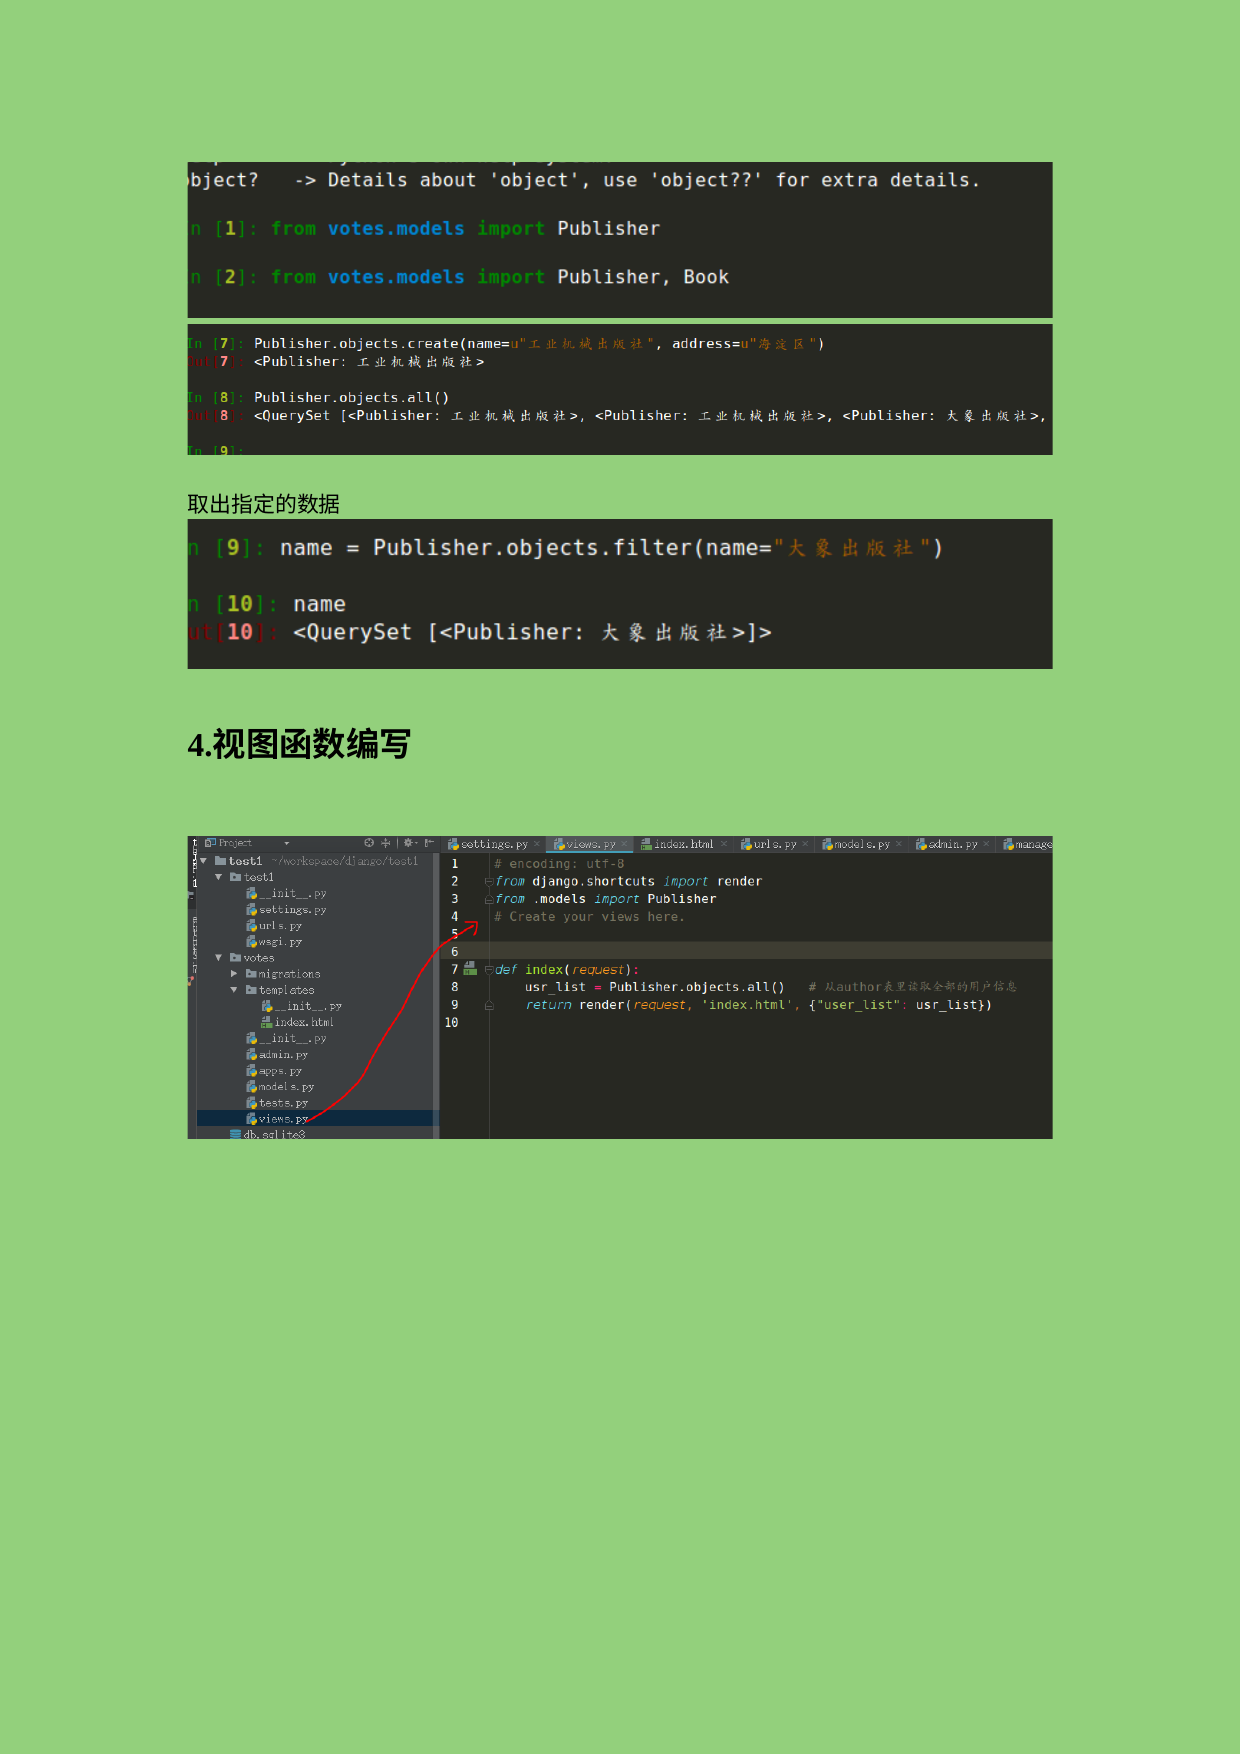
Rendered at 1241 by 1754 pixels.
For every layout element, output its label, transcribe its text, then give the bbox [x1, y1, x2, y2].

subtitle 4.视图函数编写 [187, 709, 1053, 774]
picture [187, 519, 1053, 669]
picture [187, 162, 1053, 318]
picture [187, 324, 1053, 455]
text 取出指定的数据 [187, 487, 1053, 519]
picture [187, 836, 1053, 1139]
